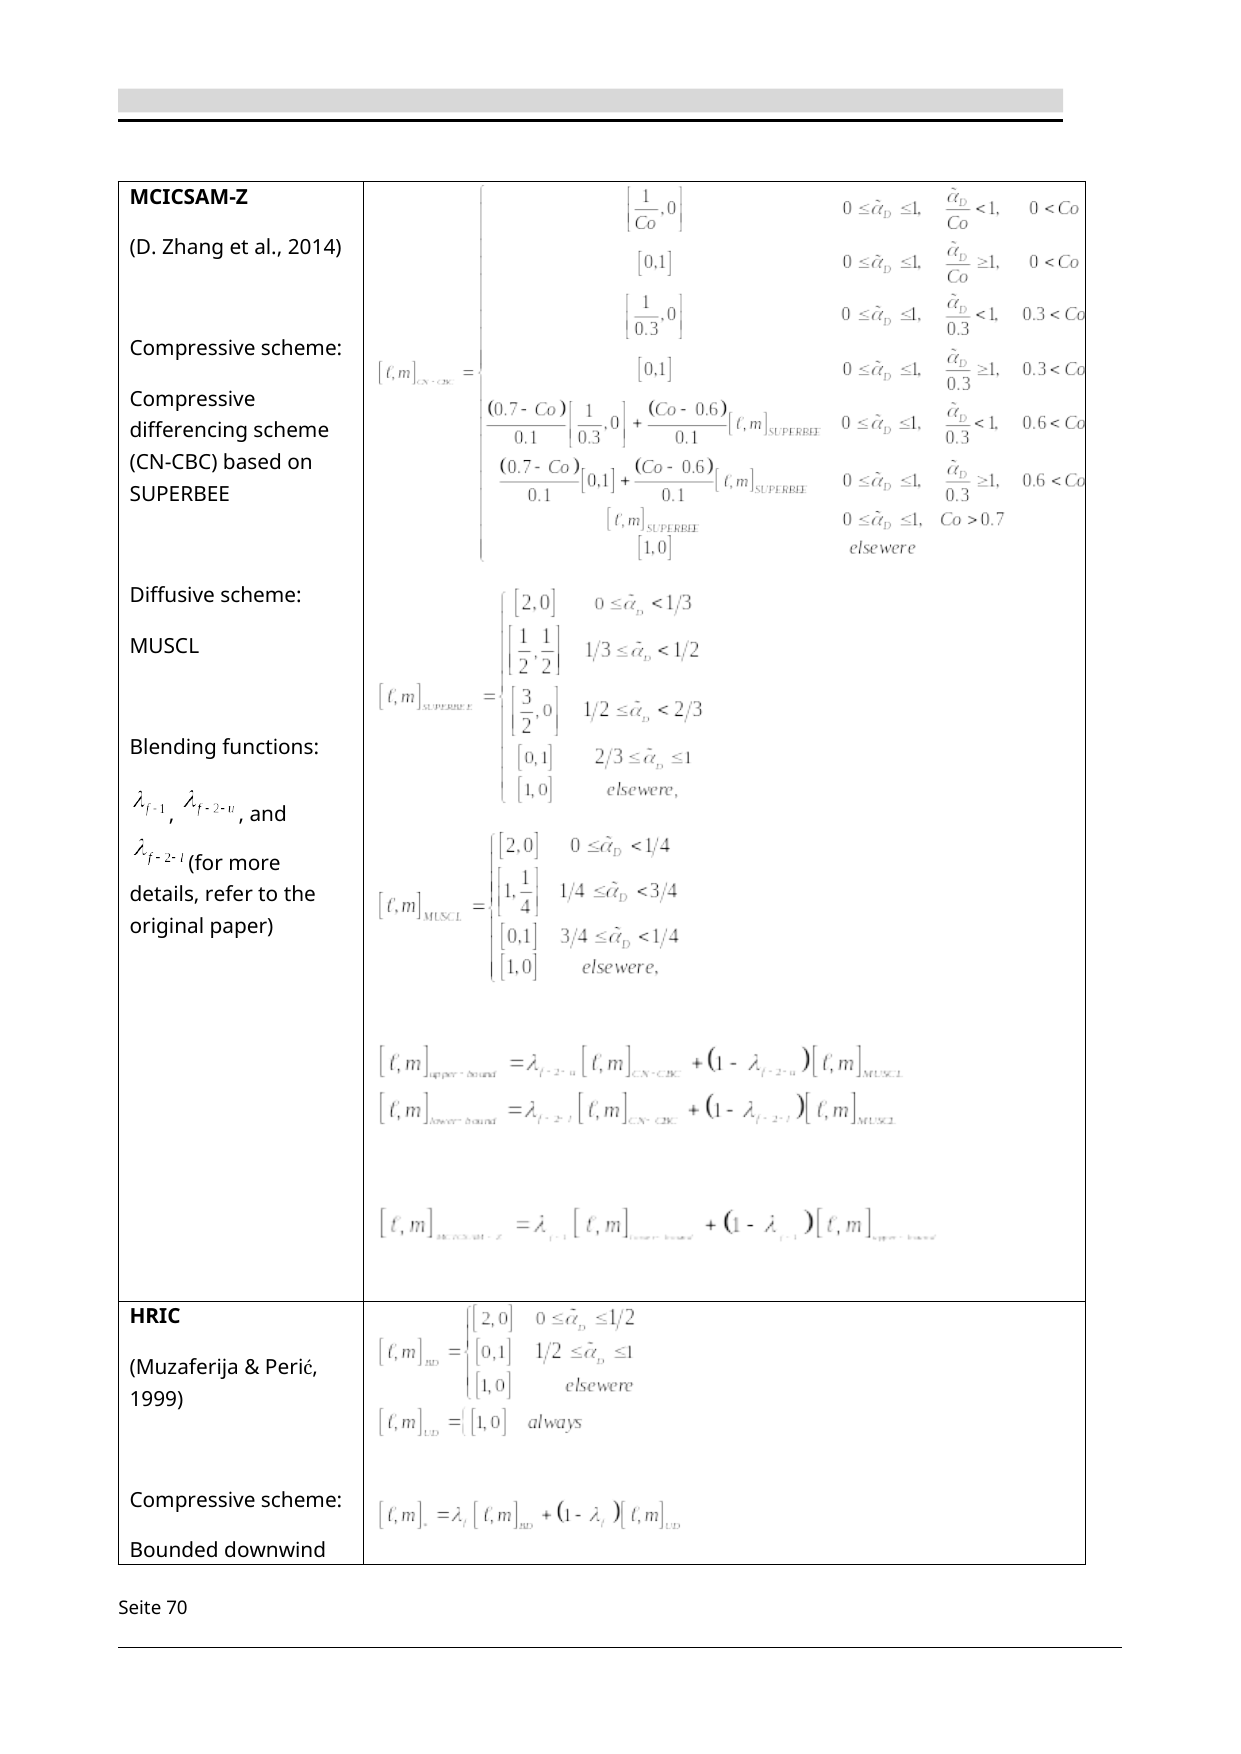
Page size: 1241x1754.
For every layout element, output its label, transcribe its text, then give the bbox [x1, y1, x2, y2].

table_cell [364, 182, 1085, 1301]
table_cell MCICSAM-Z (D. Zhang et al., 2014) Compressive scheme: Compressive differencing scheme (CN-CBC) based on SUPERBEE Diffusive scheme: MUSCL Blending functions: , , and (for more details, refer to the original paper) [119, 182, 363, 1301]
table_cell [364, 1302, 1085, 1564]
